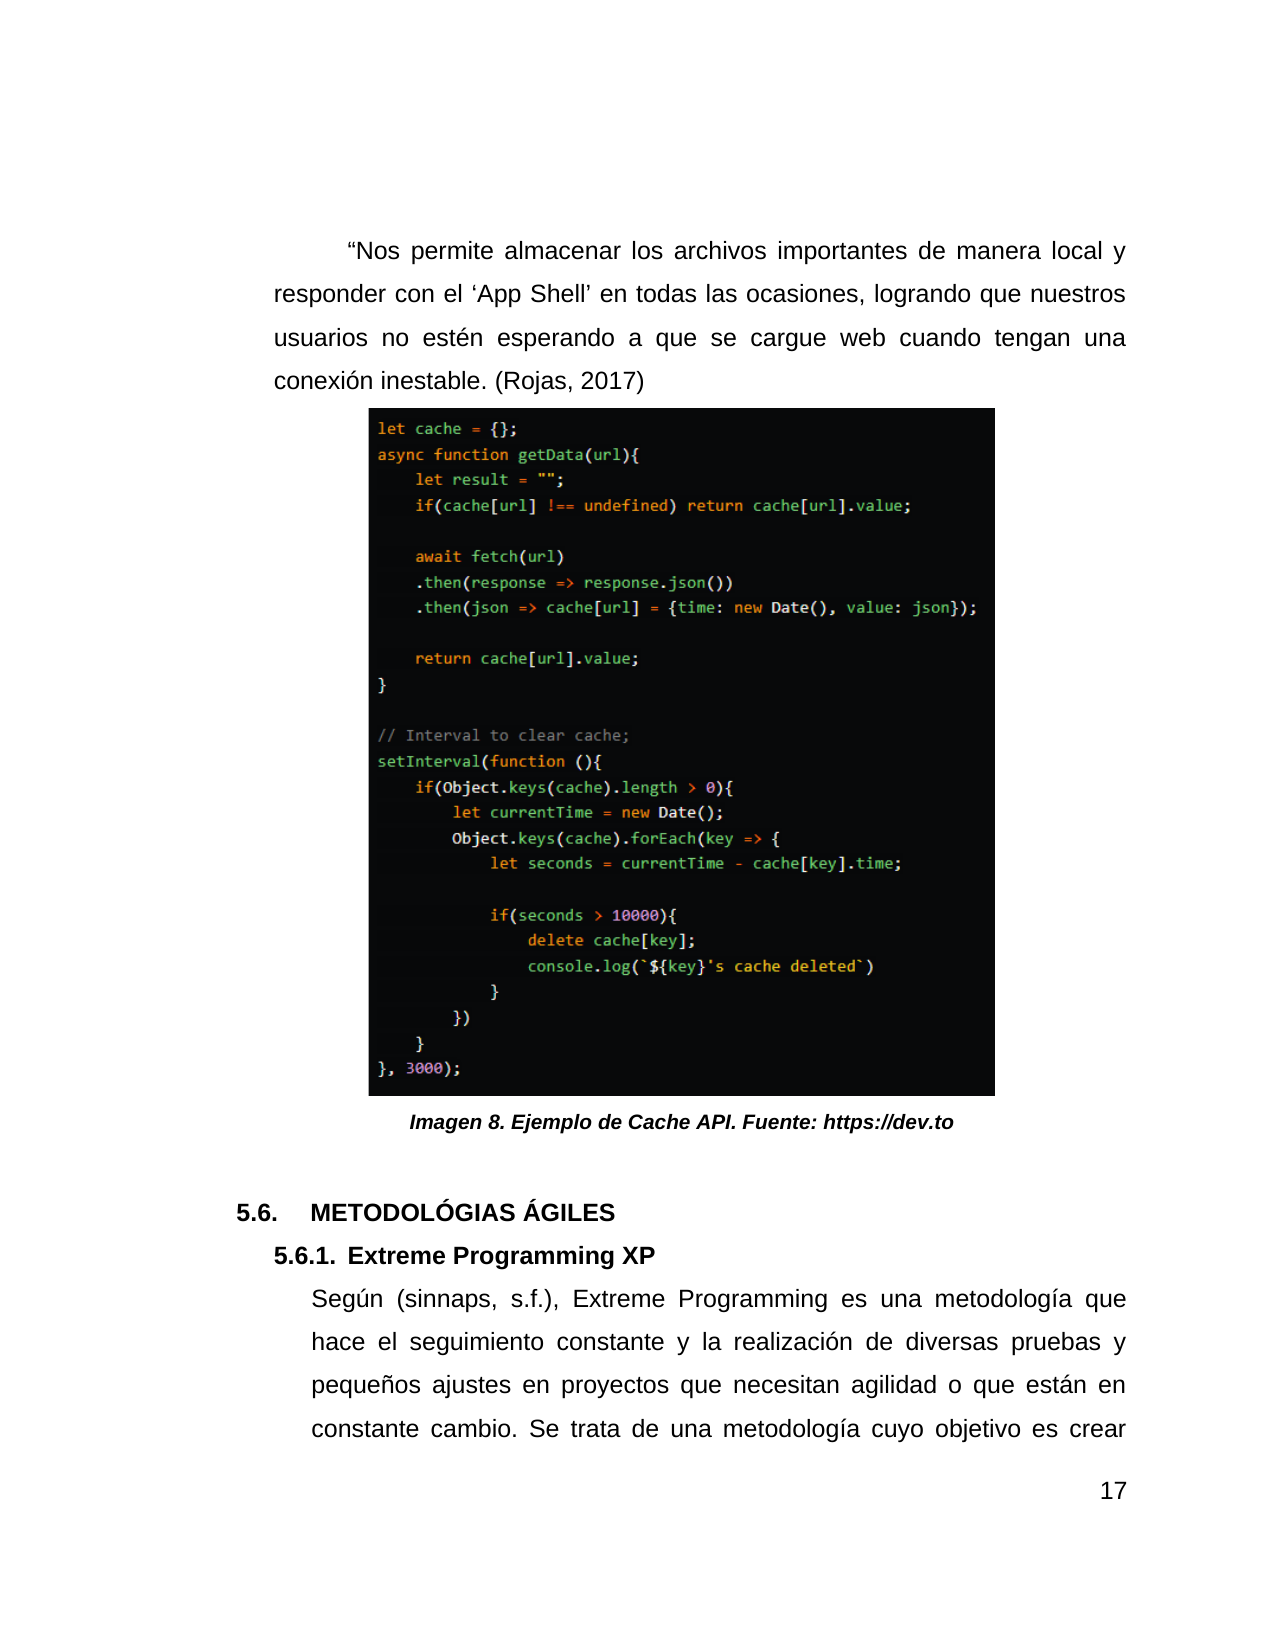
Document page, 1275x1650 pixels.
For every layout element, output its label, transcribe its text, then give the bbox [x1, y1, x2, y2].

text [311, 1284, 1127, 1442]
text “Nos permite almacenar los archivos importantes de manera local y responder con el ‘App Shell’ en todas las ocasiones, logrando que nuestros usuarios no estén esperando a que se cargue web cuando tengan una conexión inestable. [273, 236, 1127, 394]
text Metodológias ágiles [236, 1198, 1127, 1227]
text Extreme Programming XP [273, 1241, 1127, 1270]
picture [368, 408, 995, 1096]
text Imagen 8. Ejemplo de Cache API. Fuente: https://dev.to [236, 1110, 1127, 1134]
